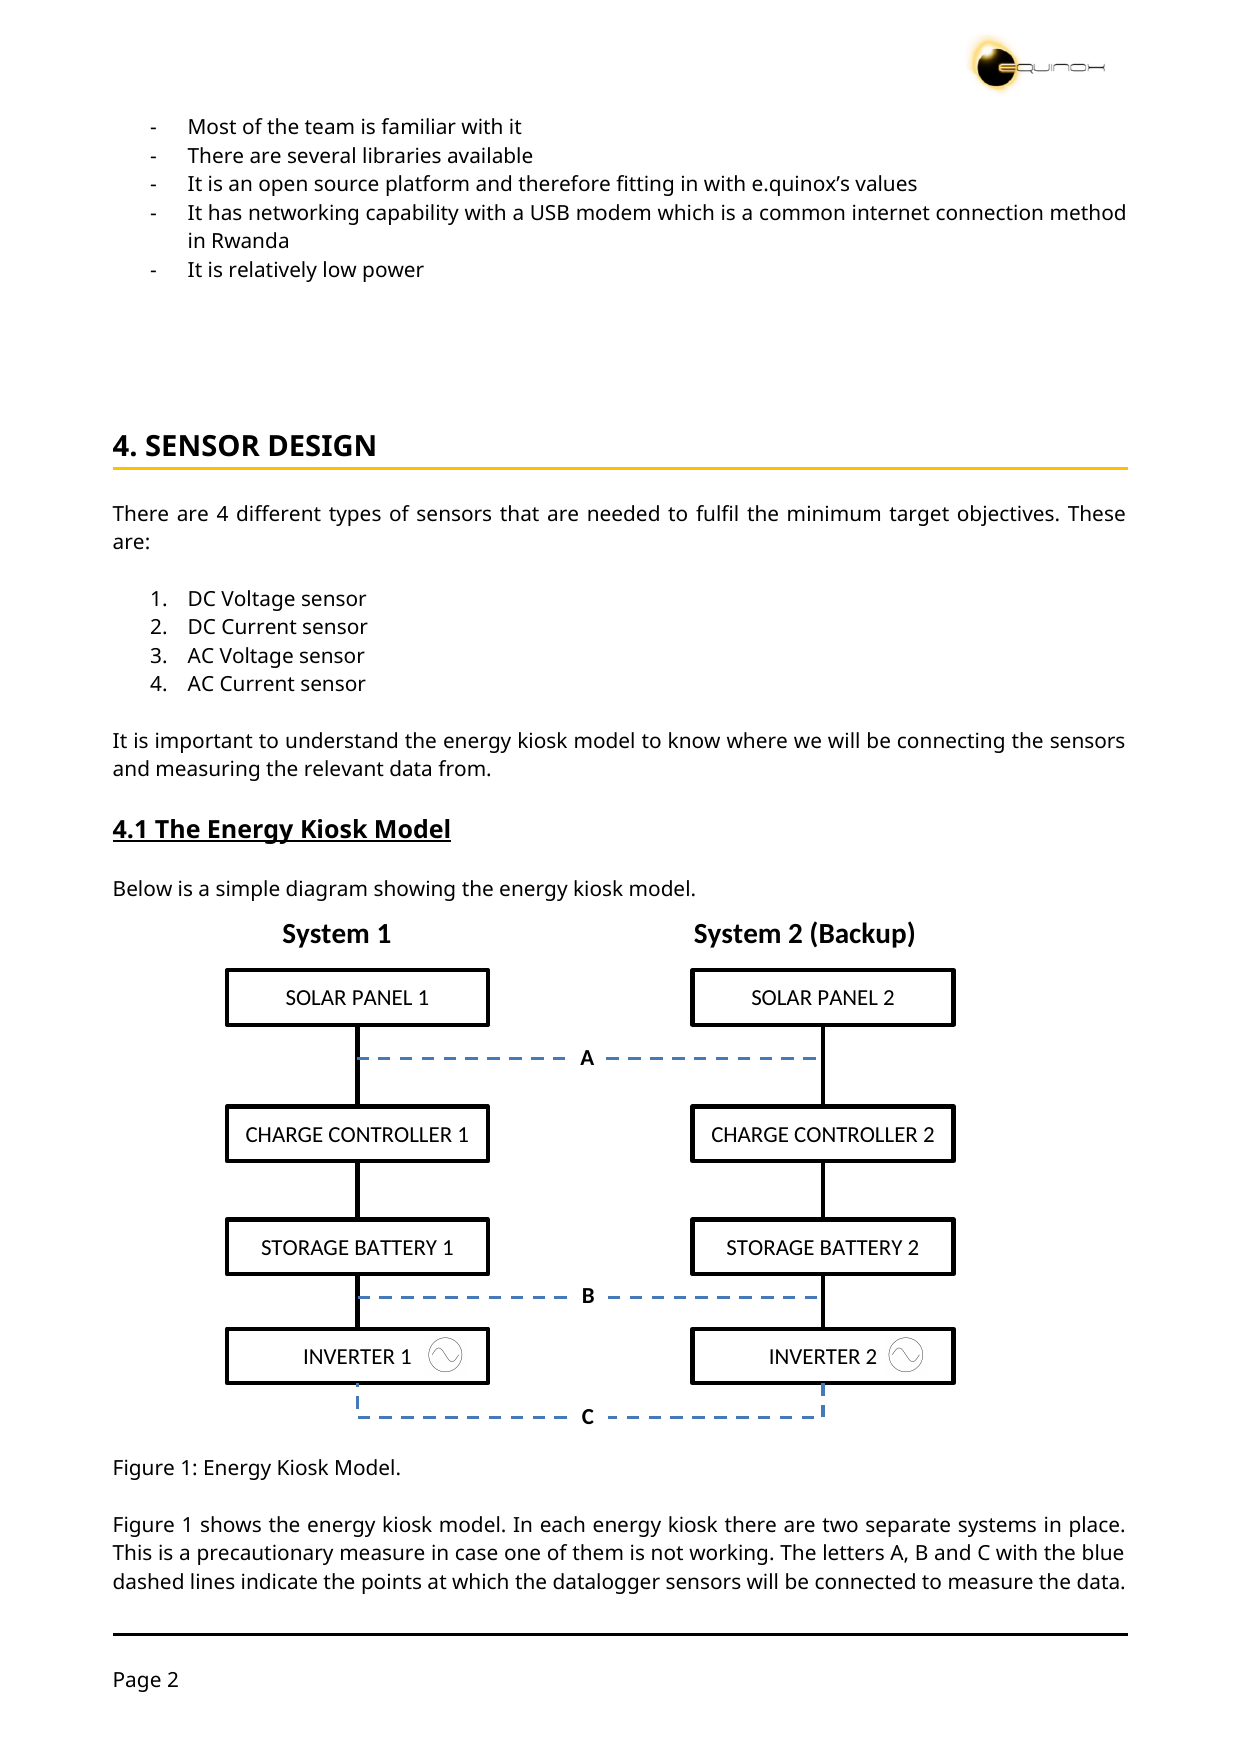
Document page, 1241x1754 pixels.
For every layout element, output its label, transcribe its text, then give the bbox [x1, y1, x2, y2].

list DC Voltage sensor [150, 584, 1128, 612]
list It is an open source platform and therefore fitting in with e.quinox’s values [150, 169, 1128, 198]
subtitle 4. SENSOR DESIGN [112, 425, 1128, 470]
list It has networking capability with a USB modem which is a common internet connection method in Rwanda [150, 198, 1128, 255]
picture [884, 1335, 928, 1375]
picture [424, 1335, 467, 1375]
subtitle 4.1 The Energy Kiosk Model [112, 811, 1128, 846]
list It is relatively low power [150, 255, 1128, 283]
list AC Voltage sensor [150, 641, 1128, 669]
text Figure 1 shows the energy kiosk model. In each energy kiosk there are two separate systems in place. This is a precautionary measure in case one of them is not working. The letters A, B and C with the blue dashed lines indicate the points at which the datalogger sensors will be connected to measure the data. [112, 1510, 1128, 1595]
list Most of the team is familiar with it [150, 112, 1128, 141]
list AC Current sensor [150, 669, 1128, 698]
list DC Current sensor [150, 612, 1128, 641]
text It is important to understand the energy kiosk model to know where we will be connecting the sensors and measuring the relevant data from. [112, 726, 1128, 783]
text Below is a simple diagram showing the energy kiosk model. [112, 874, 1128, 902]
list There are several libraries available [150, 141, 1128, 169]
picture [962, 27, 1126, 96]
text There are 4 different types of sensors that are needed to fulfil the minimum target objectives. These are: [112, 499, 1128, 556]
text Figure 1: Energy Kiosk Model. [112, 1453, 1128, 1482]
